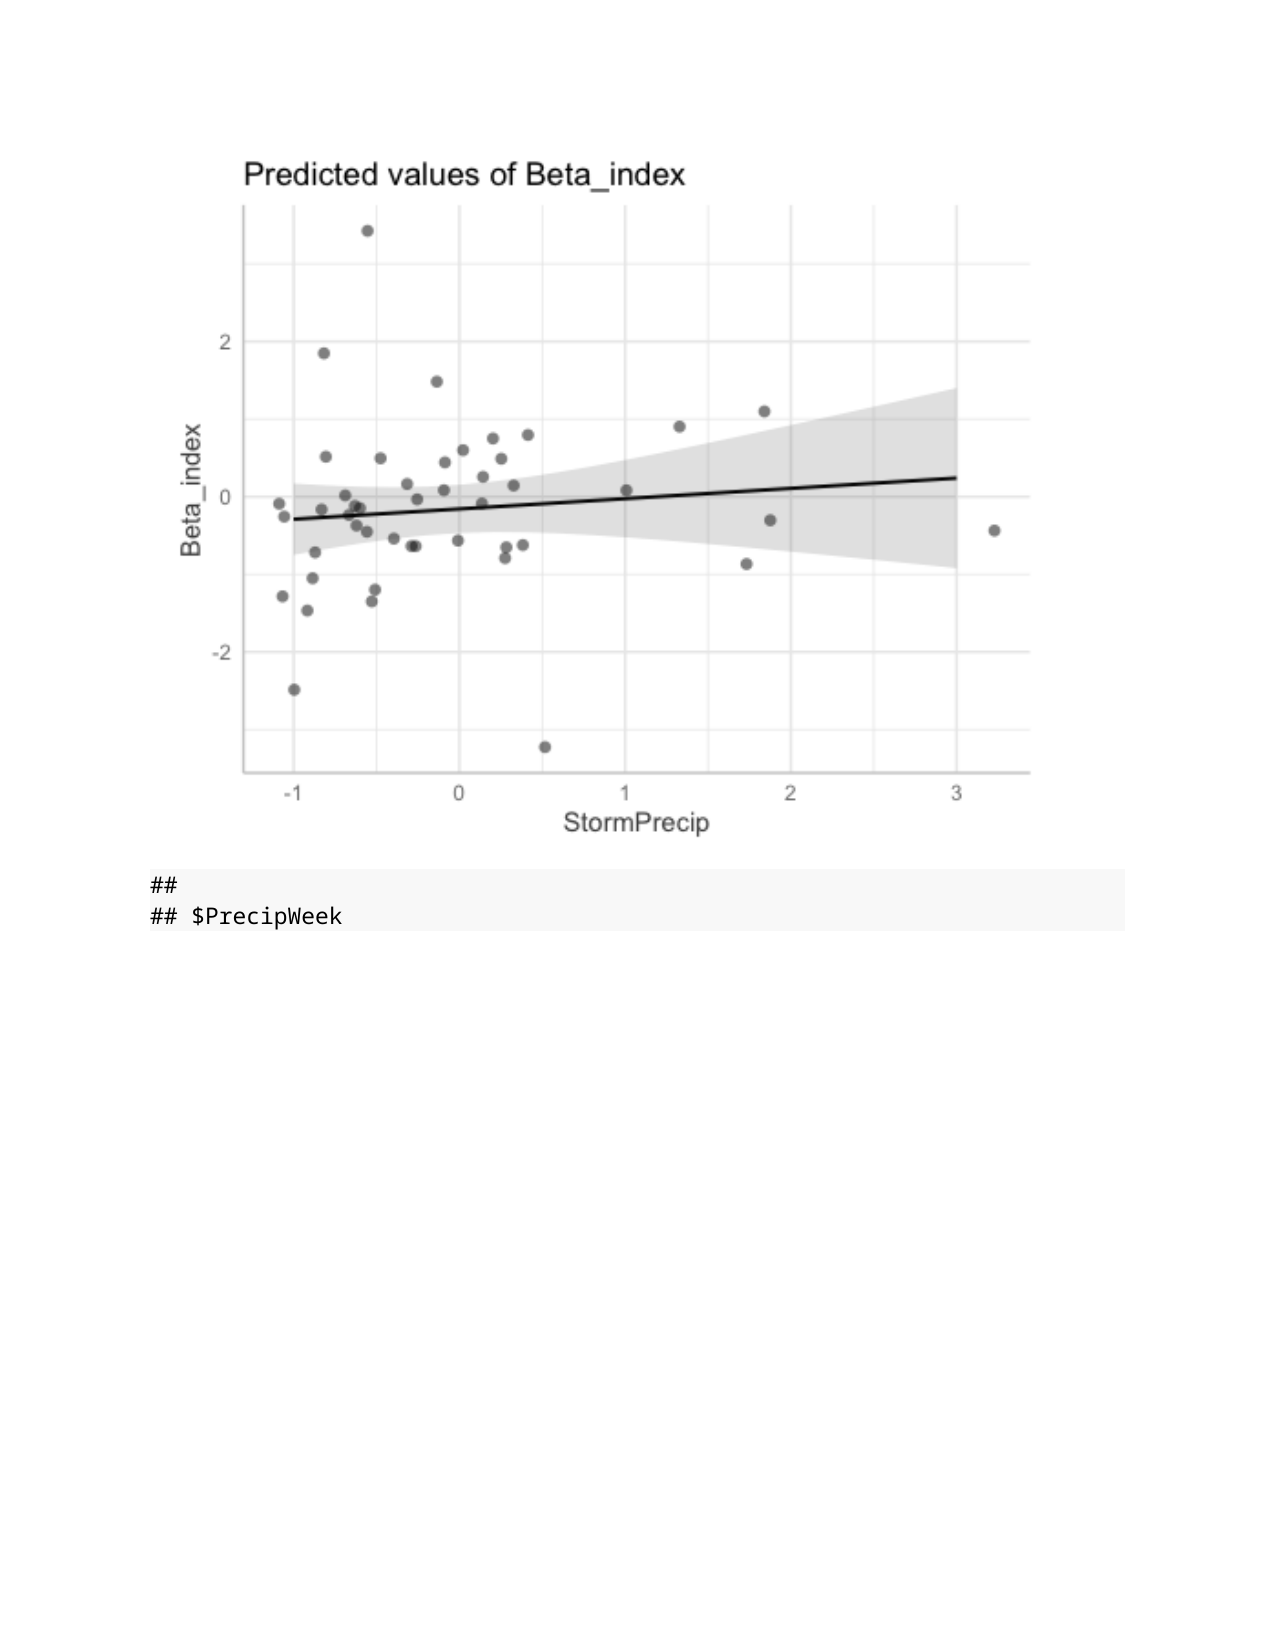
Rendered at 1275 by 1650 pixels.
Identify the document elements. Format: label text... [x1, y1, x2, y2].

text ## ## $PrecipWeek [150, 869, 1125, 931]
picture [168, 150, 1044, 850]
